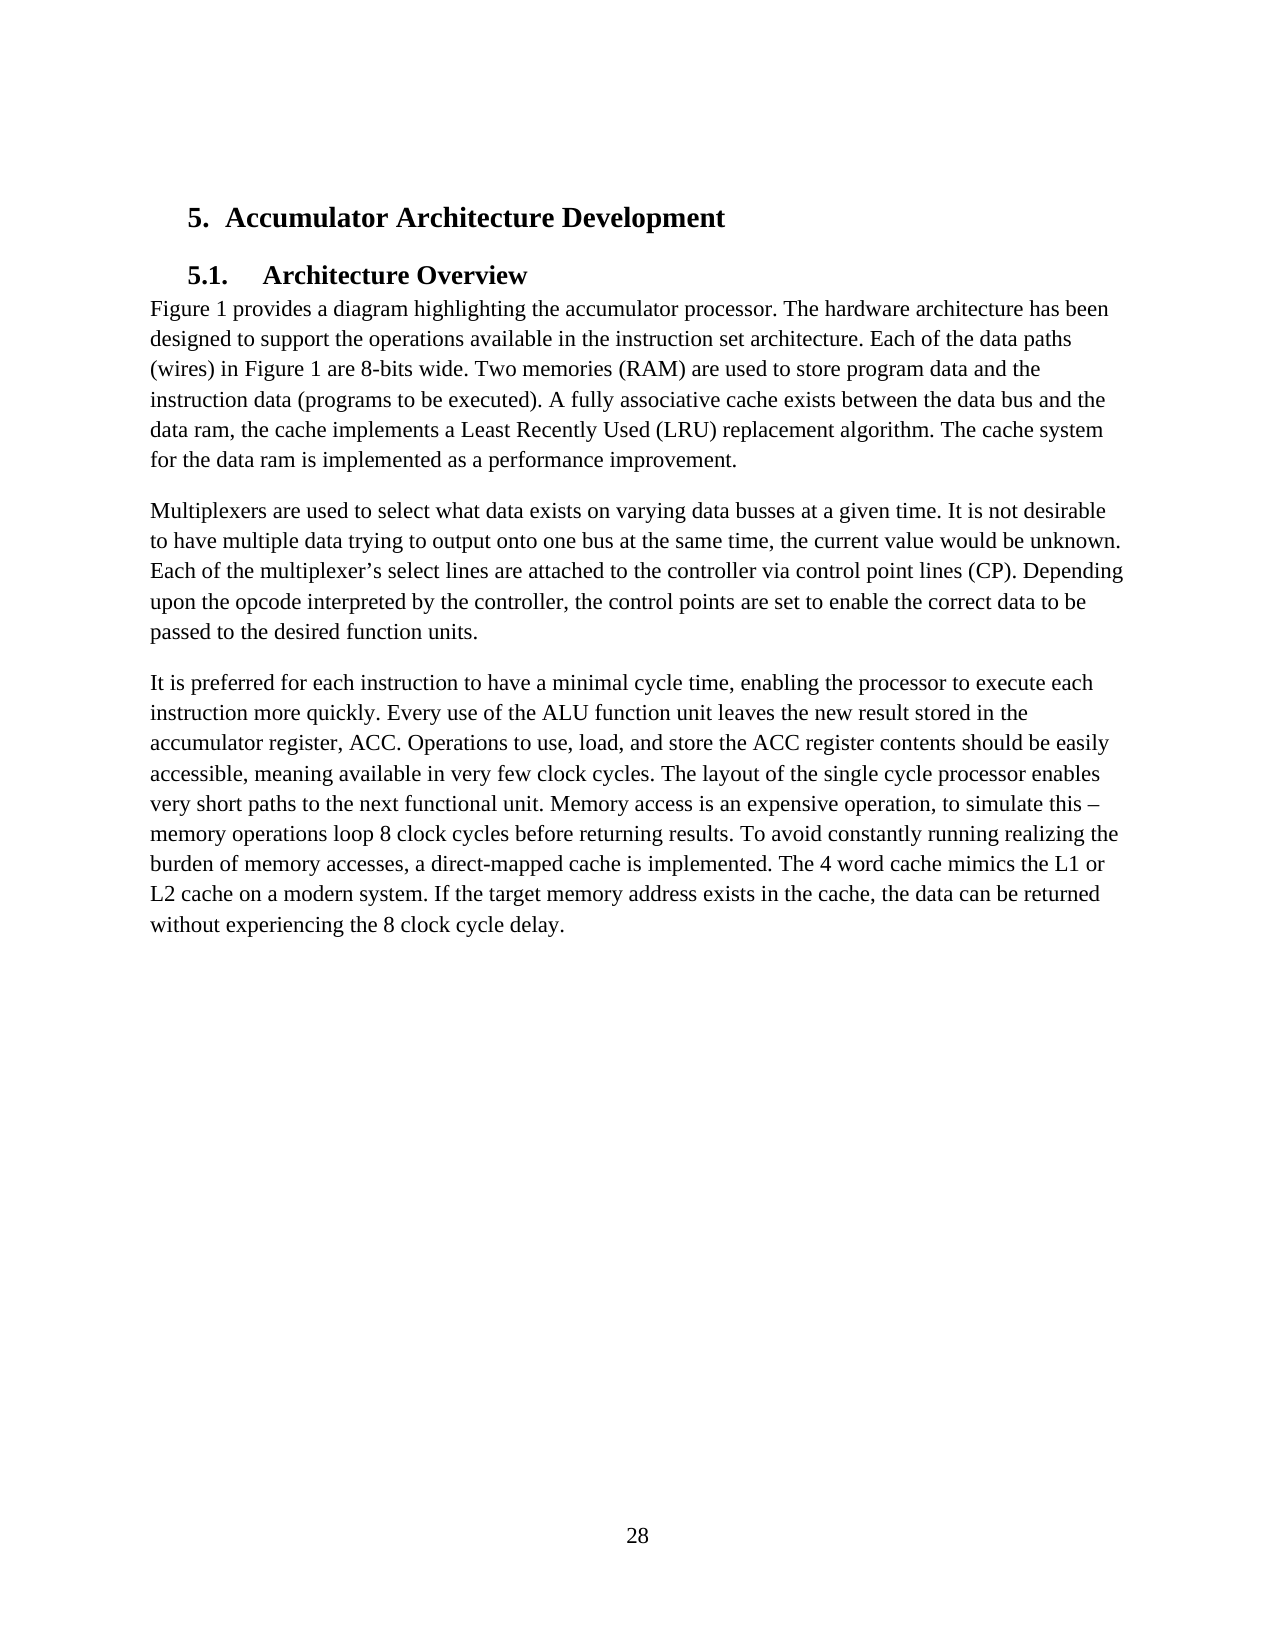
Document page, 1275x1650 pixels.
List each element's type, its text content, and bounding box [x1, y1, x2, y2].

text It is preferred for each instruction to have a minimal cycle time, enabling the processor to execute each instruction more quickly. Every use of the ALU function unit leaves the new result stored in the accumulator register, ACC. Operations to use, load, and store the ACC register contents should be easily accessible, meaning available in very few clock cycles. The layout of the single cycle processor enables very short paths to the next functional unit. Memory access is an expensive operation, to simulate this – memory operations loop 8 clock cycles before returning results. To avoid constantly running realizing the burden of memory accesses, a direct-mapped cache is implemented. The 4 word cache mimics the L1 or L2 cache on a modern system. If the target memory address exists in the cache, the data can be returned without experiencing the 8 clock cycle delay. [150, 669, 1125, 937]
subtitle Architecture Overview [187, 259, 1125, 291]
text Figure 1 provides a diagram highlighting the accumulator processor. The hardware architecture has been designed to support the operations available in the instruction set architecture. Each of the data paths (wires) in Figure 1 are 8-bits wide. Two memories (RAM) are used to store program data and the instruction data (programs to be executed). A fully associative cache exists between the data bus and the data ram, the cache implements a Least Recently Used (LRU) replacement algorithm. The cache system for the data ram is implemented as a performance improvement. [150, 295, 1125, 472]
text Multiplexers are used to select what data exists on varying data busses at a given time. It is not desirable to have multiple data trying to output onto one bus at the same time, the current value would be unknown. Each of the multiplexer’s select lines are attached to the controller via control point lines (CP). Depending upon the opcode interpreted by the controller, the control points are set to enable the correct data to be passed to the desired function units. [150, 497, 1125, 644]
subtitle Accumulator Architecture Development [187, 200, 1125, 233]
